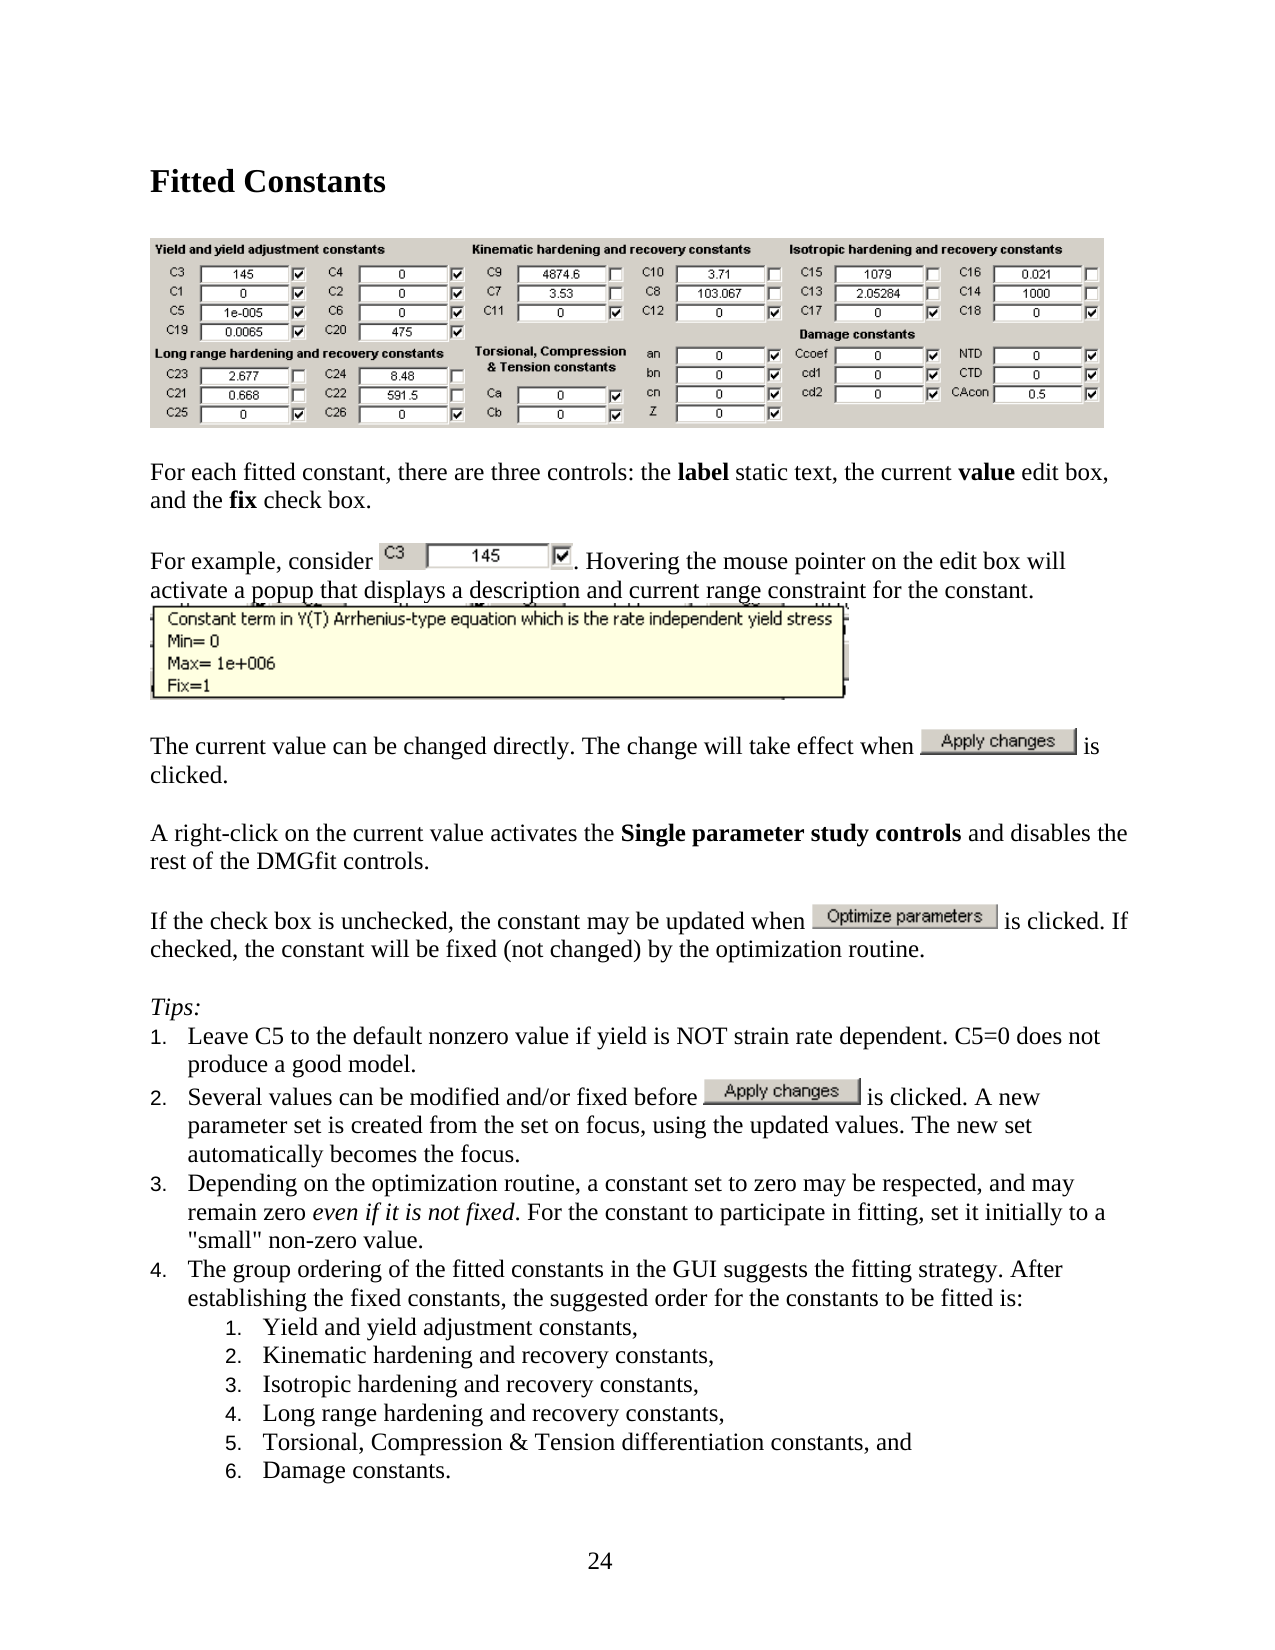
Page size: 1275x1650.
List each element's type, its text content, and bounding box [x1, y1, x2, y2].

list Yield and yield adjustment constants, [225, 1312, 1131, 1340]
list The group ordering of the fitted constants in the GUI suggests the fitting strategy. After establishing the fixed constants, the suggested order for the constants to be fitted is: [150, 1254, 1131, 1312]
text Tips: [150, 992, 1131, 1021]
picture [150, 603, 849, 700]
text The current value can be changed directly. The change will take effect when is clicked. [150, 728, 1131, 789]
text A right-click on the current value activates the Single parameter study controls and disables the rest of the DMGfit controls. [150, 818, 1131, 875]
picture [379, 543, 573, 570]
list Depending on the optimization routine, a constant set to zero may be respected, and may remain zero even if it is not fixed. For the constant to participate in fitting, set it initially to a "small" non-zero value. [150, 1168, 1131, 1254]
list Long range hardening and recovery constants, [225, 1398, 1131, 1427]
text Fitted Constants [150, 161, 1131, 199]
list Several values can be modified and/or fixed before is clicked. A new parameter set is created from the set on focus, using the updated values. The new set automatically becomes the focus. [150, 1078, 1131, 1168]
list Damage constants. [225, 1455, 1131, 1484]
list Kinematic hardening and recovery constants, [225, 1340, 1131, 1369]
text If the check box is unchecked, the constant may be updated when is clicked. If checked, the constant will be fixed (not changed) by the optimization routine. [150, 904, 1131, 963]
picture [150, 238, 1104, 428]
list Leave C5 to the default nonzero value if yield is NOT strain rate dependent. C5=0 does not produce a good model. [150, 1021, 1131, 1078]
text For example, consider . Hovering the mouse pointer on the edit box will activate a popup that displays a description and current range constraint for the constant. [150, 543, 1131, 604]
picture [703, 1078, 861, 1105]
list Isotropic hardening and recovery constants, [225, 1369, 1131, 1398]
picture [811, 903, 998, 929]
text For each fitted constant, there are three controls: the label static text, the current value edit box, and the fix check box. [150, 457, 1131, 514]
picture [920, 728, 1077, 755]
list Torsional, Compression & Tension differentiation constants, and [225, 1427, 1131, 1455]
